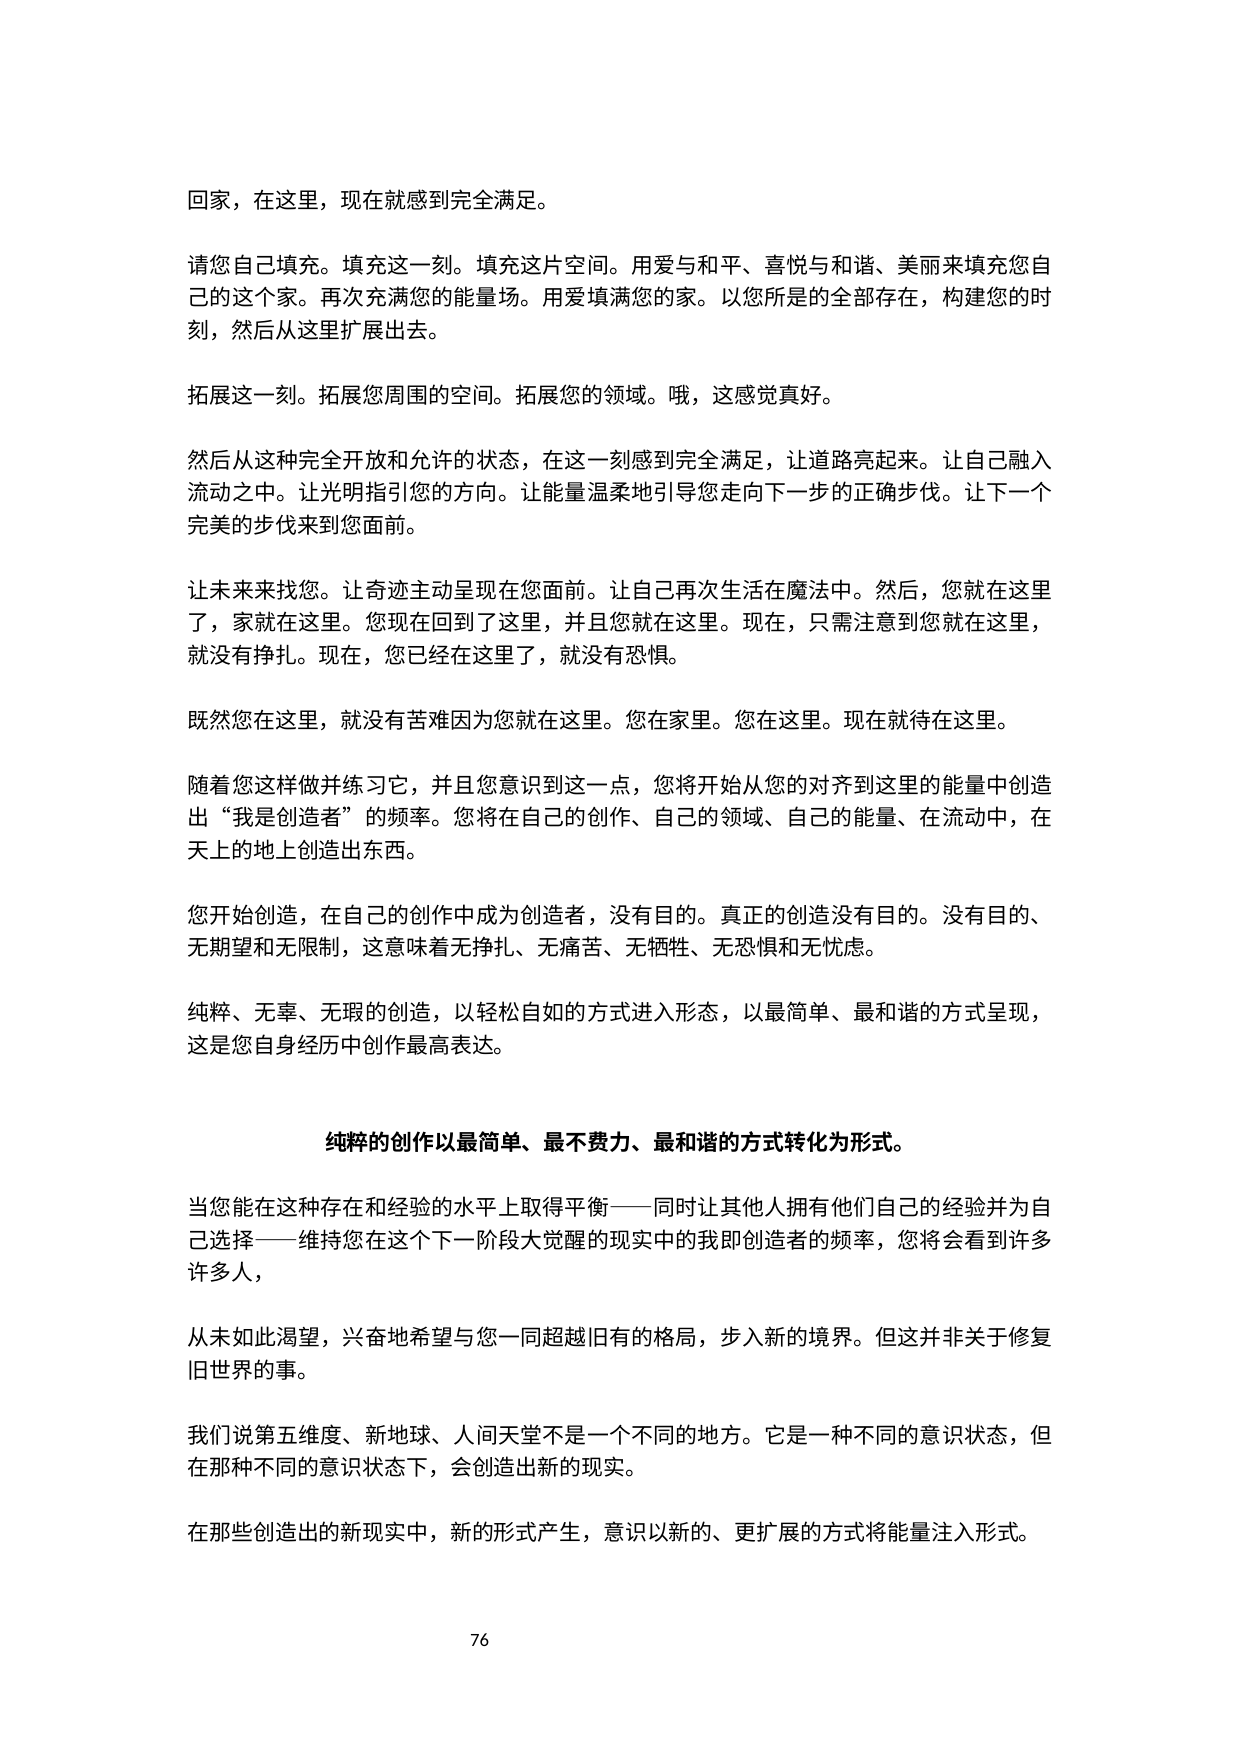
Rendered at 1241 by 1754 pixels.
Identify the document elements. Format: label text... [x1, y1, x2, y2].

text 然后从这种完全开放和允许的状态，在这一刻感到完全满足，让道路亮起来。让自己融入流动之中。让光明指引您的方向。让能量温柔地引导您走向下一步的正确步伐。让下一个完美的步伐来到您面前。 [187, 442, 1053, 540]
text 您开始创造，在自己的创作中成为创造者，没有目的。真正的创造没有目的。没有目的、无期望和无限制，这意味着无挣扎、无痛苦、无牺牲、无恐惧和无忧虑。 [187, 897, 1053, 962]
text 回家，在这里，现在就感到完全满足。 [187, 182, 1053, 215]
text 让未来来找您。让奇迹主动呈现在您面前。让自己再次生活在魔法中。然后，您就在这里了，家就在这里。您现在回到了这里，并且您就在这里。现在，只需注意到您就在这里，就没有挣扎。现在，您已经在这里了，就没有恐惧。 [187, 572, 1053, 670]
text 拓展这一刻。拓展您周围的空间。拓展您的领域。哦，这感觉真好。 [187, 377, 1053, 410]
text 既然您在这里，就没有苦难因为您就在这里。您在家里。您在这里。现在就待在这里。 [187, 702, 1053, 735]
text 随着您这样做并练习它，并且您意识到这一点，您将开始从您的对齐到这里的能量中创造出“我是创造者”的频率。您将在自己的创作、自己的领域、自己的能量、在流动中，在天上的地上创造出东西。 [187, 767, 1053, 865]
text 我们说第五维度、新地球、人间天堂不是一个不同的地方。它是一种不同的意识状态，但在那种不同的意识状态下，会创造出新的现实。 [187, 1417, 1053, 1482]
text 在那些创造出的新现实中，新的形式产生，意识以新的、更扩展的方式将能量注入形式。 [187, 1515, 1053, 1547]
text 从未如此渴望，兴奋地希望与您一同超越旧有的格局，步入新的境界。但这并非关于修复旧世界的事。 [187, 1320, 1053, 1385]
text 请您自己填充。填充这一刻。填充这片空间。用爱与和平、喜悦与和谐、美丽来填充您自己的这个家。再次充满您的能量场。用爱填满您的家。以您所是的全部存在，构建您的时刻，然后从这里扩展出去。 [187, 247, 1053, 345]
text 纯粹、无辜、无瑕的创造，以轻松自如的方式进入形态，以最简单、最和谐的方式呈现，这是您自身经历中创作最高表达。 [187, 995, 1053, 1060]
text 纯粹的创作以最简单、最不费力、最和谐的方式转化为形式。 [187, 1125, 1053, 1157]
text 当您能在这种存在和经验的水平上取得平衡——同时让其他人拥有他们自己的经验并为自己选择——维持您在这个下一阶段大觉醒的现实中的我即创造者的频率，您将会看到许多许多人， [187, 1190, 1053, 1287]
